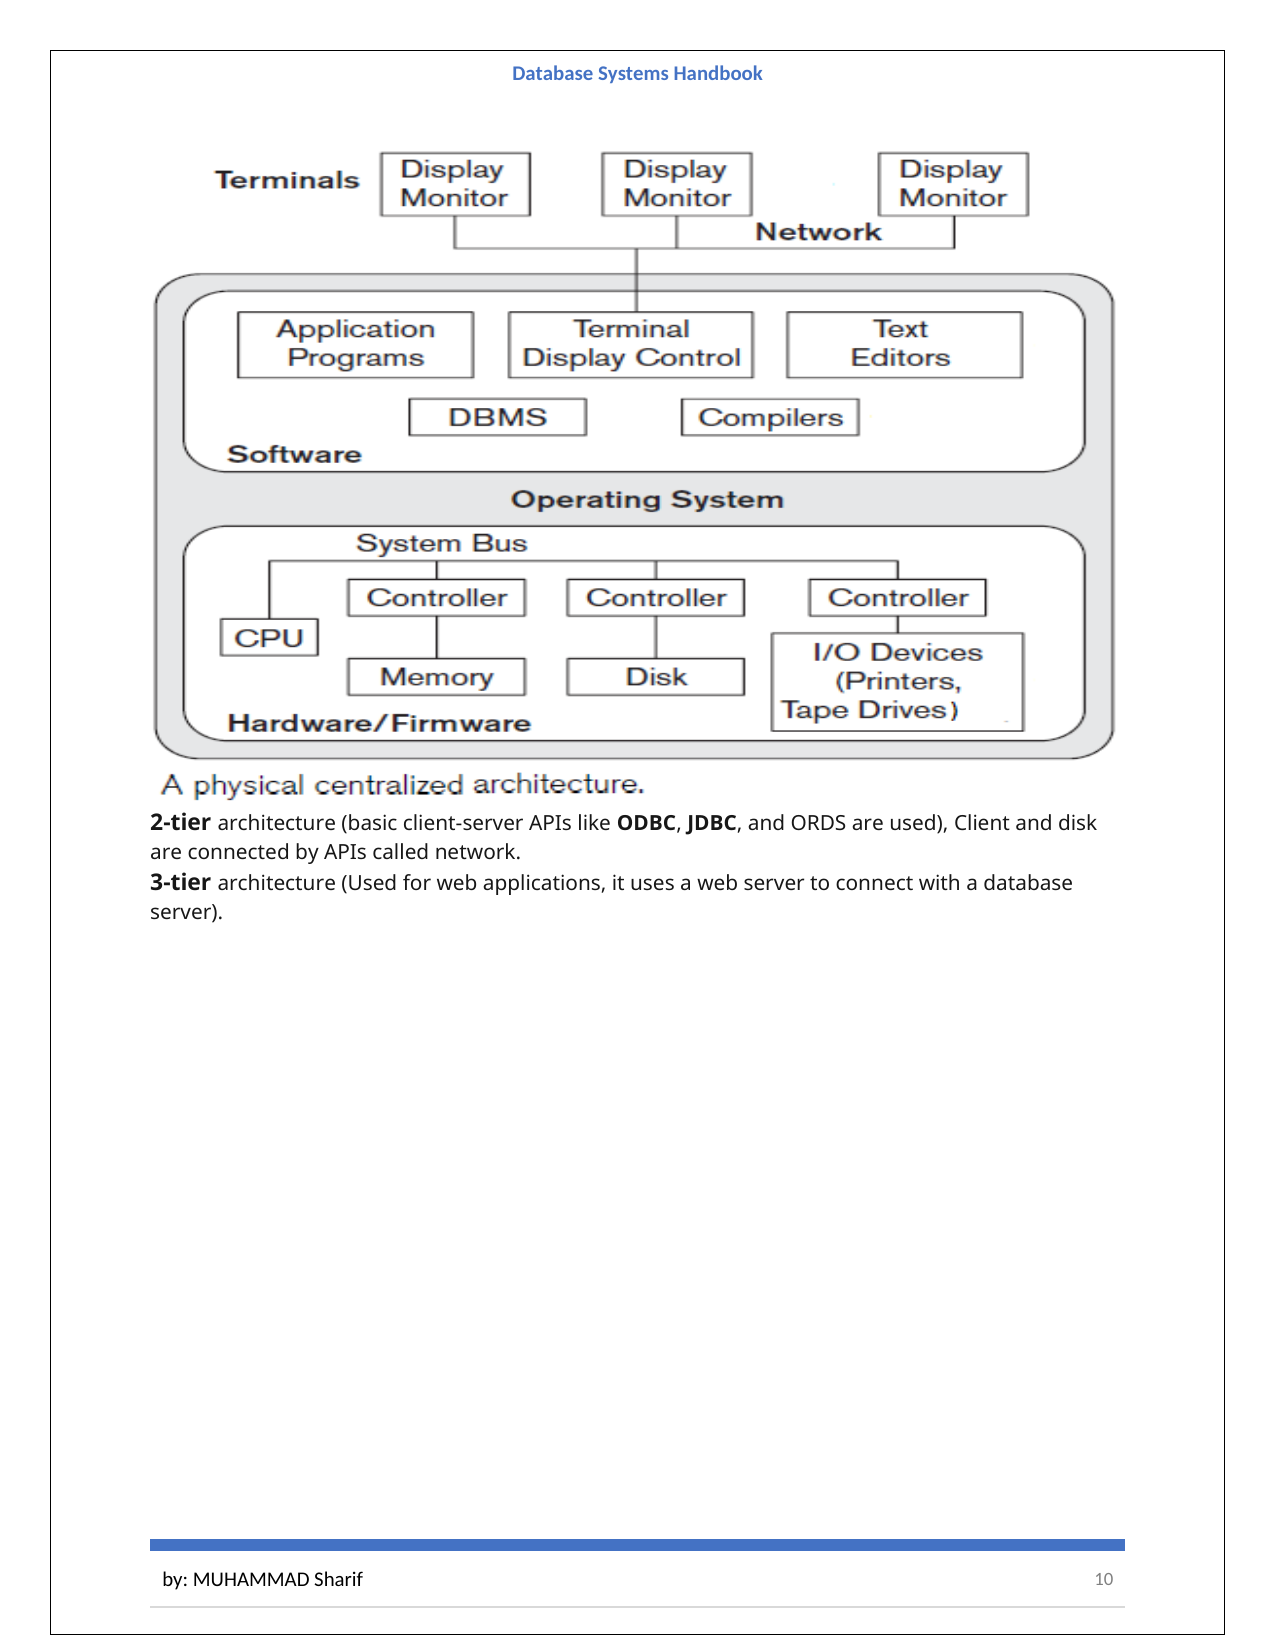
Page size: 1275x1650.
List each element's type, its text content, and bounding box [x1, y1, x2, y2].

picture [150, 150, 1133, 807]
text 3-tier architecture (Used for web applications, it uses a web server to connect with a database server). [150, 866, 1125, 926]
text 2-tier architecture (basic client-server APIs like ODBC, JDBC, and ORDS are used), Client and disk are connected by APIs called network. [150, 807, 1125, 866]
